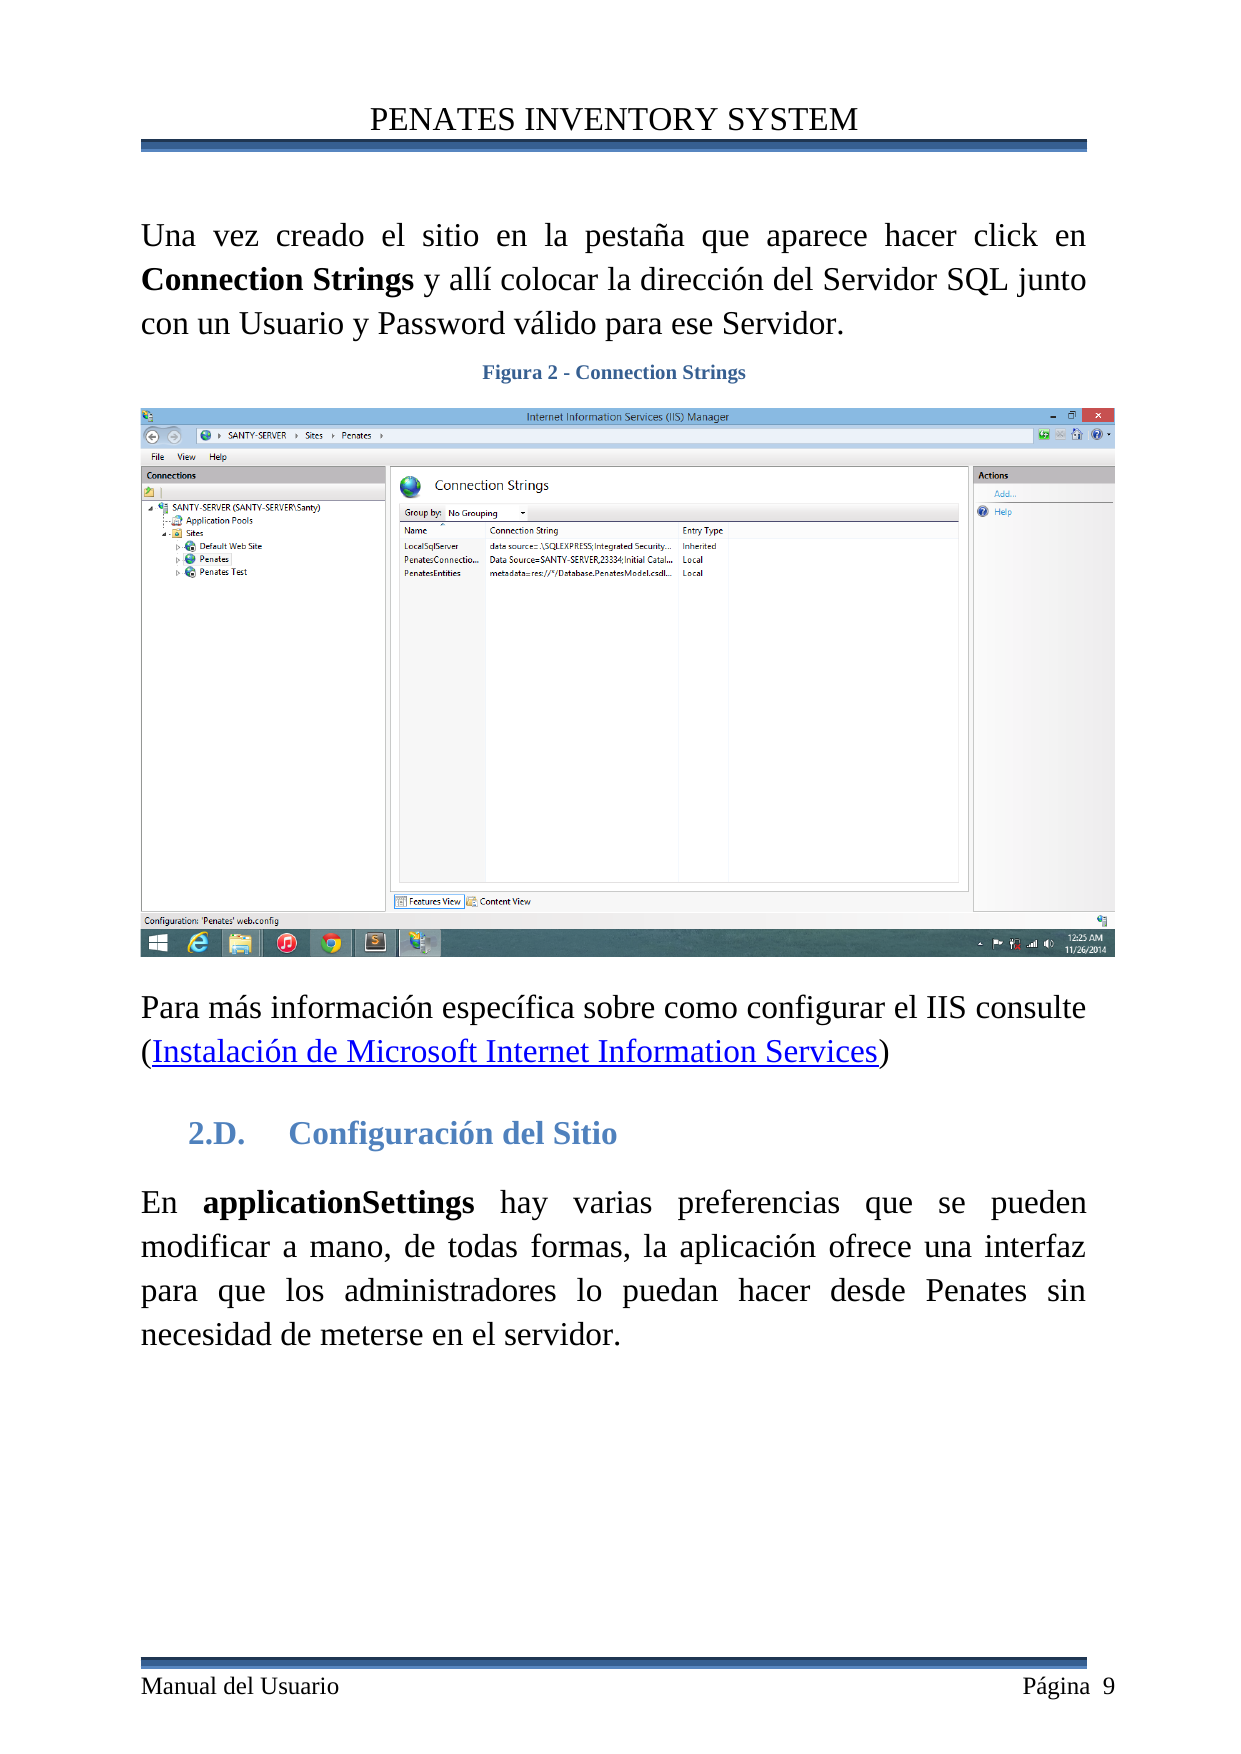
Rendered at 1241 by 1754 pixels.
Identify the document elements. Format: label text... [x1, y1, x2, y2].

text En applicationSettings hay varias preferencias que se pueden modificar a mano, de todas formas, la aplicación ofrece una interfaz para que los administradores lo puedan hacer desde Penates sin necesidad de meterse en el servidor. [141, 1182, 1087, 1353]
picture [140, 408, 1115, 957]
subtitle Configuración del Sitio [188, 1113, 1087, 1151]
text Para más información específica sobre como configurar el IIS consulte (Instalación de Microsoft Internet Information Services) [141, 987, 1087, 1070]
text Figura 2 - Connection Strings [141, 360, 1087, 384]
text Una vez creado el sitio en la pestaña que aparece hacer click en Connection Strings y allí colocar la dirección del Servidor SQL junto con un Usuario y Password válido para ese Servidor. [141, 215, 1087, 342]
